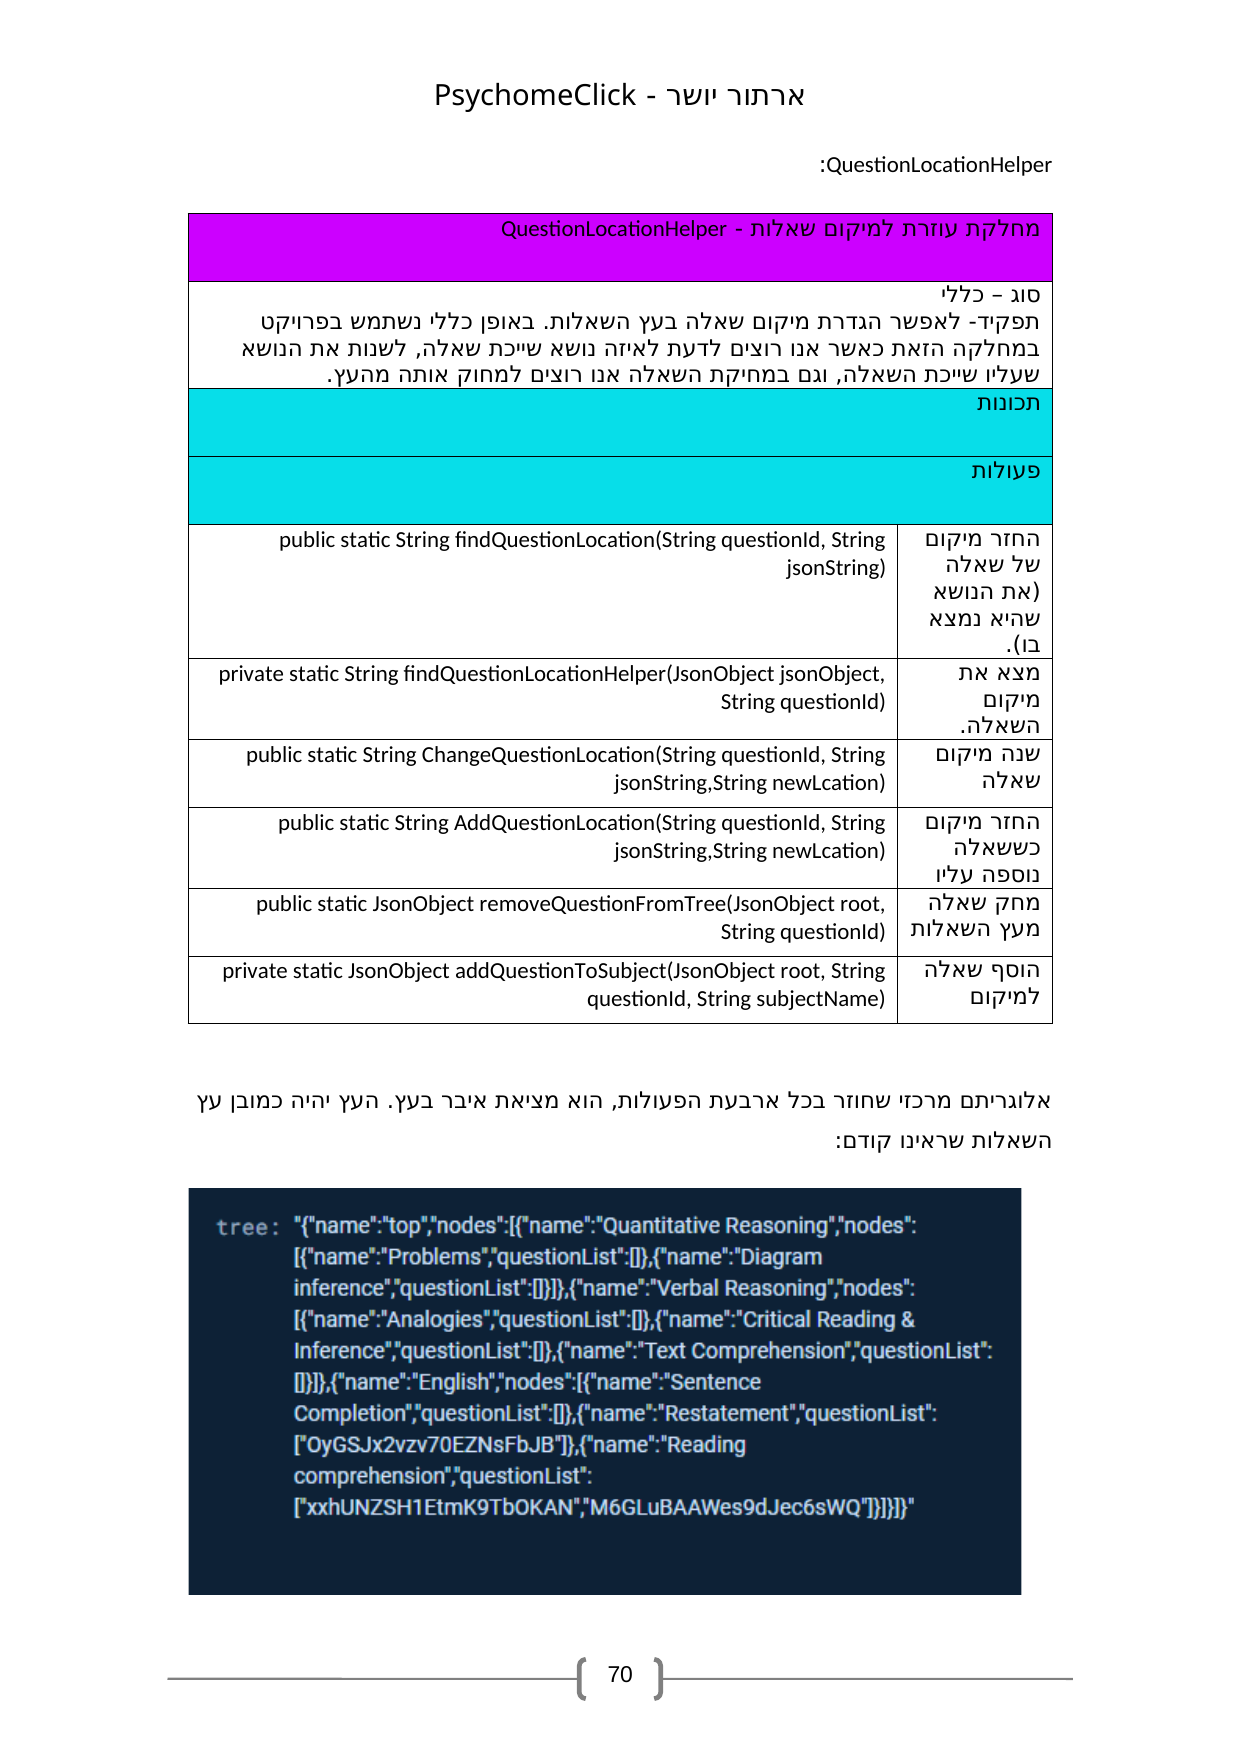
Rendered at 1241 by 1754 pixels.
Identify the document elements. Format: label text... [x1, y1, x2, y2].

table_cell שנה מיקום שאלה [898, 740, 1052, 807]
text QuestionLocationHelper: [187, 150, 1053, 178]
table_cell סוג – כללי תפקיד- לאפשר הגדרת מיקום שאלה בעץ השאלות. באופן כללי נשתמש בפרויקט במחלקה הזאת כאשר אנו רוצים לדעת לאיזה נושא שייכת שאלה, לשנות את הנושא שעליו שייכת השאלה, וגם במחיקת השאלה אנו רוצים למחוק אותה מהעץ. [189, 282, 1052, 388]
table_cell public static String AddQuestionLocation(String questionId, String jsonString,String newLcation) [189, 808, 897, 888]
table_cell public static String findQuestionLocation(String questionId, String jsonString) [189, 525, 897, 658]
table_cell public static String ChangeQuestionLocation(String questionId, String jsonString,String newLcation) [189, 740, 897, 807]
table_cell פעולות [189, 457, 1052, 524]
table_cell הוסף שאלה למיקום [898, 957, 1052, 1023]
table_cell public static JsonObject removeQuestionFromTree(JsonObject root, String questionId) [189, 889, 897, 956]
table_cell private static String findQuestionLocationHelper(JsonObject jsonObject, String questionId) [189, 659, 897, 739]
table_cell תכונות [189, 389, 1052, 456]
table_header מחלקת עוזרת למיקום שאלות - QuestionLocationHelper [189, 214, 1052, 281]
table_cell מחק שאלה מעץ השאלות [898, 889, 1052, 956]
table_cell מצא את מיקום השאלה. [898, 659, 1052, 739]
text אלוגריתם מרכזי שחוזר בכל ארבעת הפעולות, הוא מציאת איבר בעץ. העץ יהיה כמובן עץ השאלות שראינו קודם: [187, 1087, 1053, 1154]
picture [188, 1188, 1022, 1595]
table_cell החזר מיקום כששאלה נוספה עליו [898, 808, 1052, 888]
table_cell החזר מיקום של שאלה (את הנושא שהיא נמצא בו). [898, 525, 1052, 658]
table_cell private static JsonObject addQuestionToSubject(JsonObject root, String questionId, String subjectName) [189, 957, 897, 1023]
